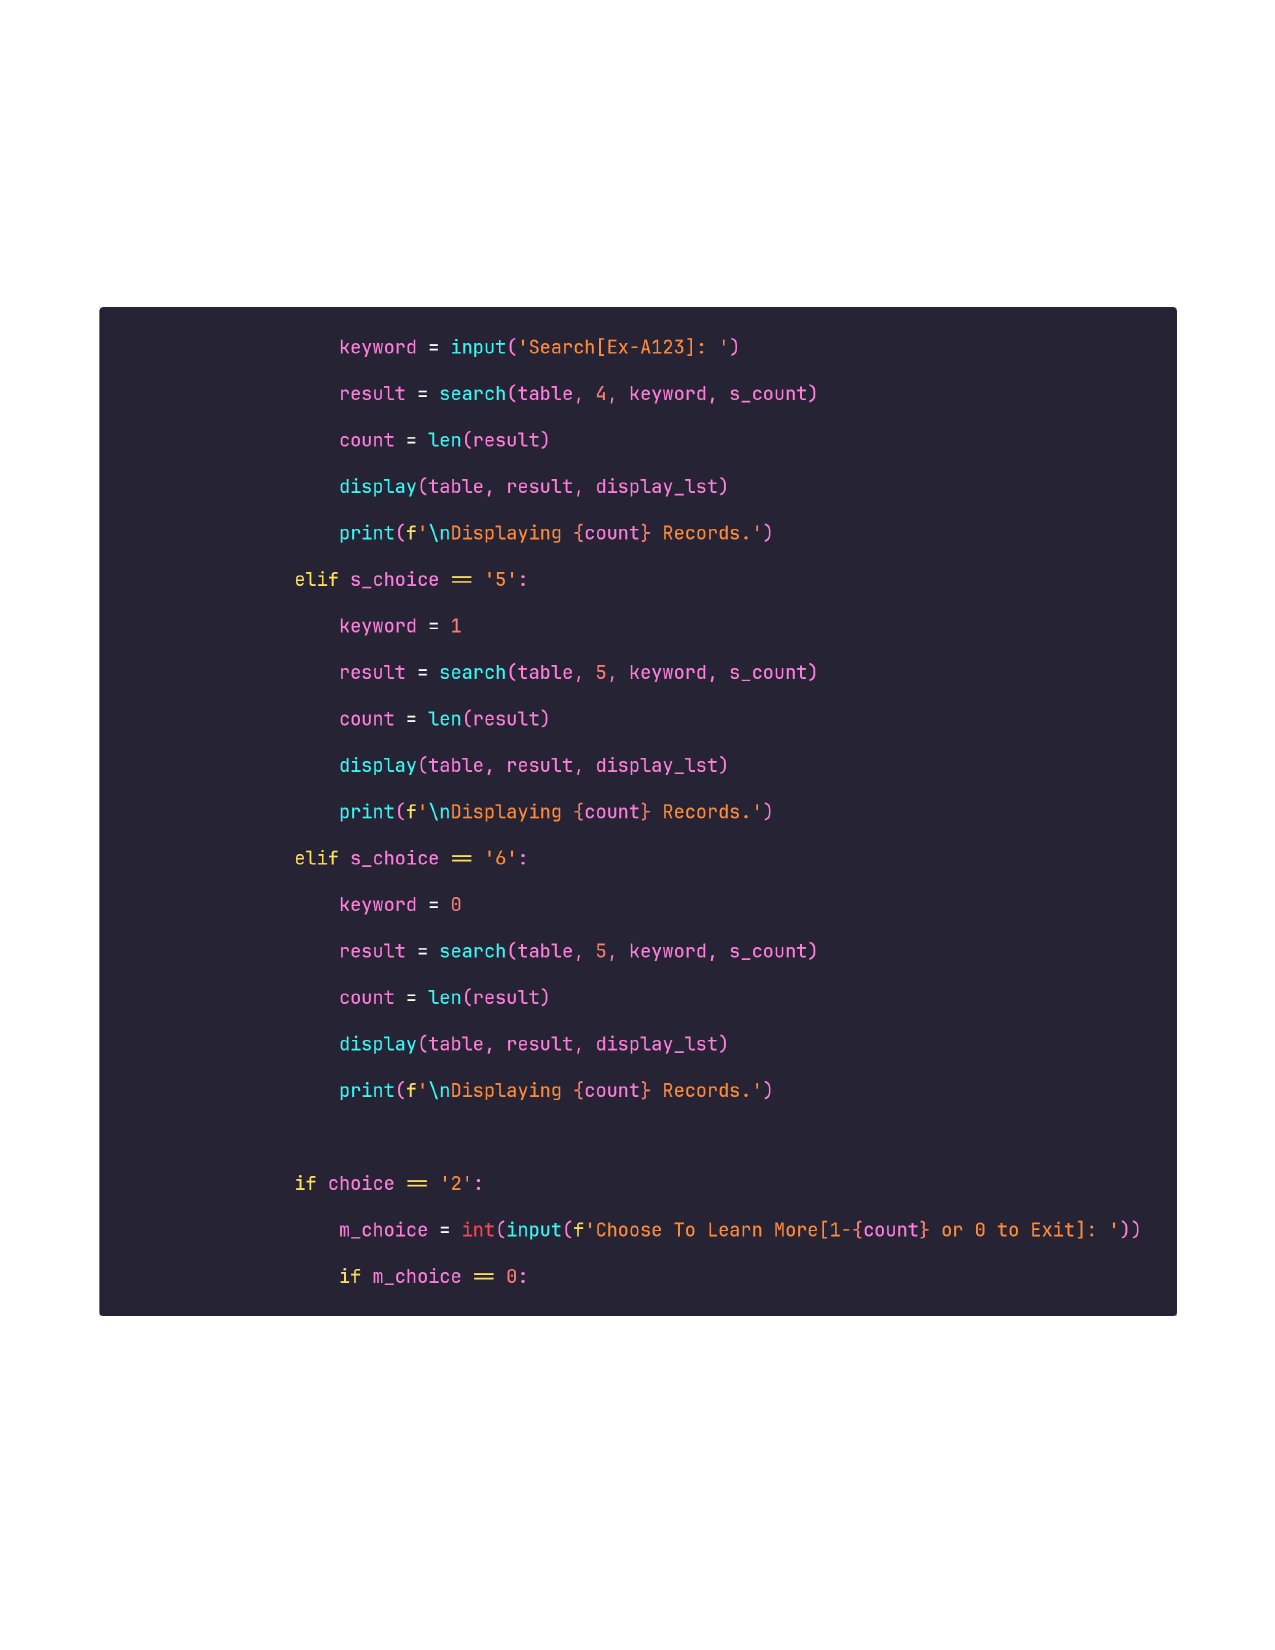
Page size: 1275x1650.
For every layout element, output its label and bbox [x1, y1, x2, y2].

picture [99, 307, 1177, 1316]
